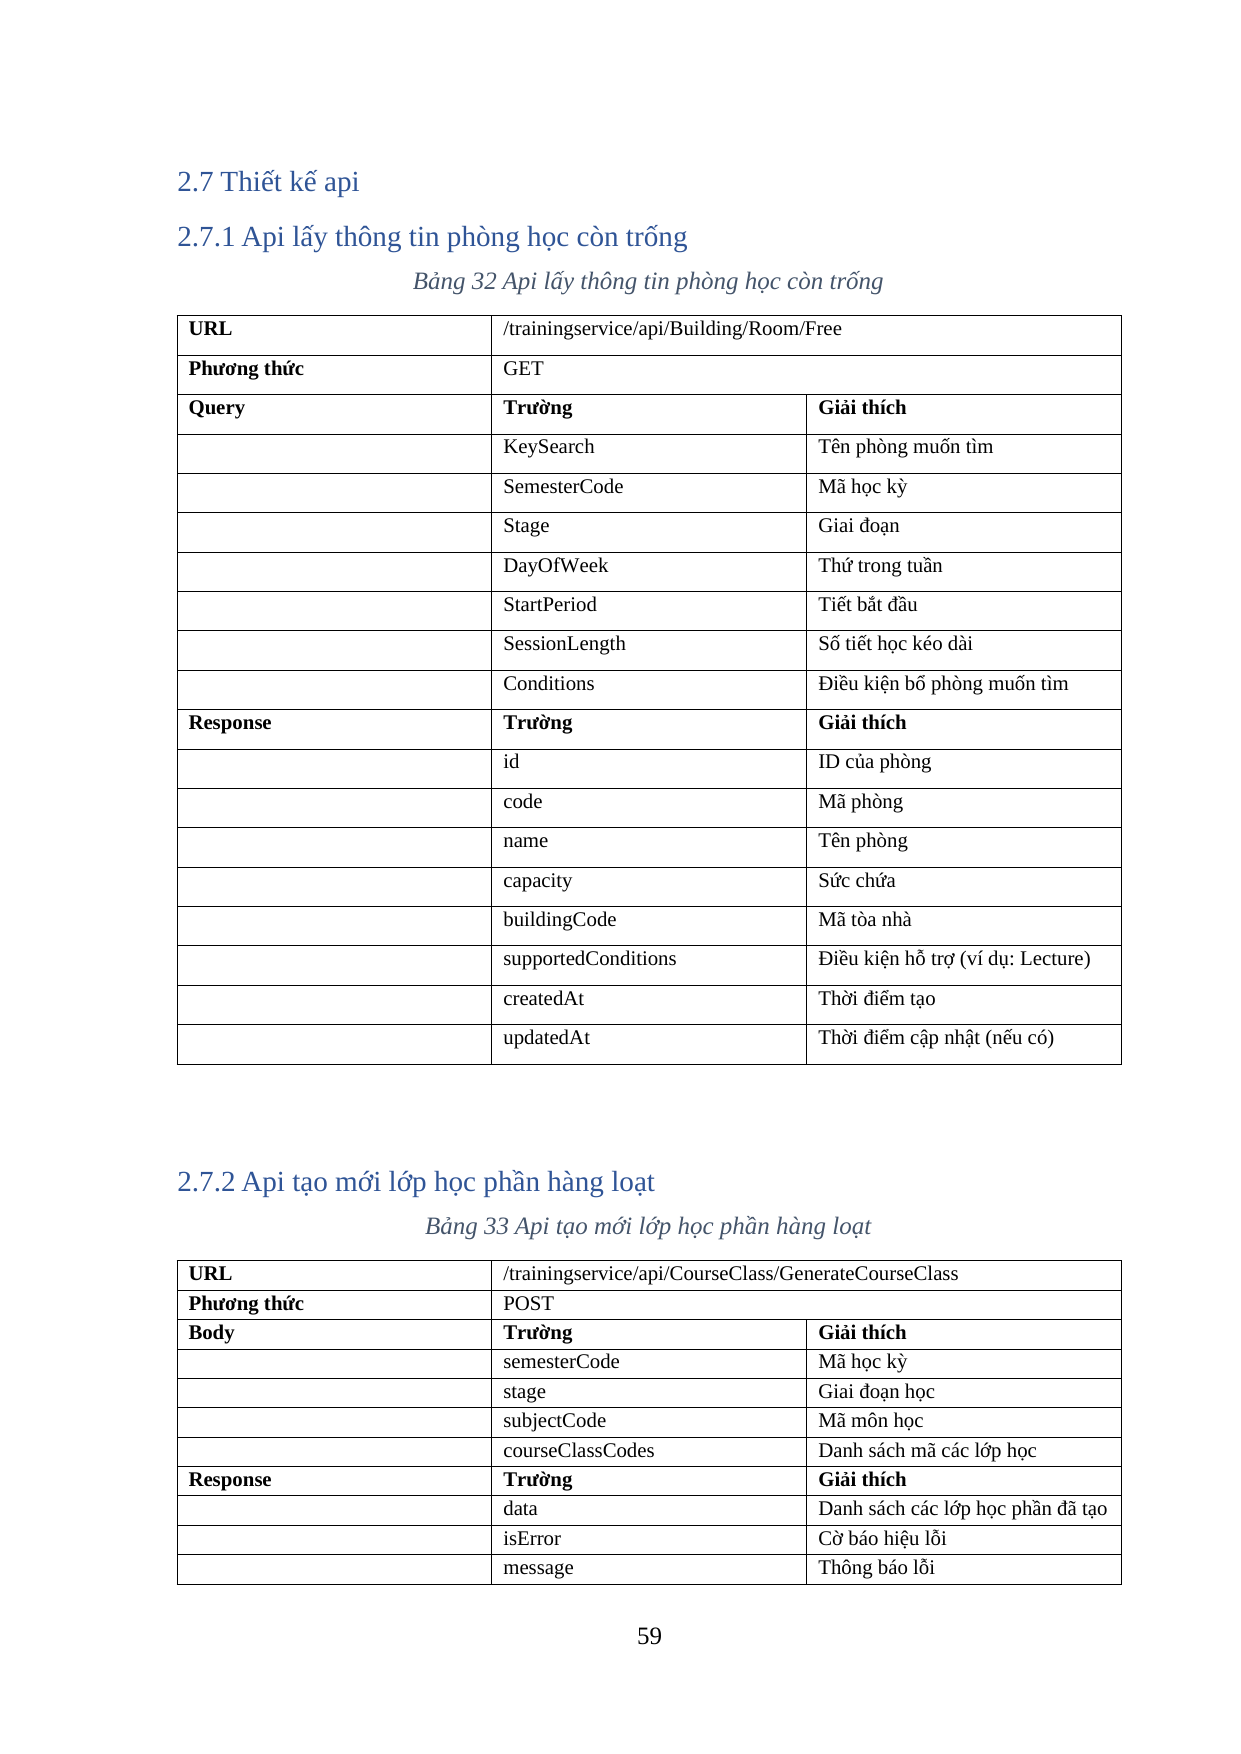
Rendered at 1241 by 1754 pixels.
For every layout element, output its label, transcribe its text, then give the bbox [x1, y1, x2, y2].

table_cell [178, 1350, 491, 1378]
table_cell Điều kiện bổ phòng muốn tìm [807, 671, 1121, 709]
table_header /trainingservice/api/CourseClass/GenerateCourseClass [492, 1261, 1121, 1290]
table_cell createdAt [492, 986, 806, 1024]
table_cell [178, 868, 491, 906]
table_cell Danh sách các lớp học phần đã tạo [807, 1496, 1121, 1525]
subtitle 2.7.1 Api lấy thông tin phòng học còn trống [177, 219, 1122, 252]
table_cell [178, 553, 491, 591]
table_cell id [492, 750, 806, 788]
table_cell semesterCode [492, 1350, 806, 1378]
table_cell [178, 631, 491, 670]
table_cell Thông báo lỗi [807, 1555, 1121, 1583]
table_cell StartPeriod [492, 592, 806, 630]
table_cell Thời điểm tạo [807, 986, 1121, 1024]
table_header /trainingservice/api/Building/Room/Free [492, 316, 1121, 355]
table_cell Giai đoạn [807, 513, 1121, 552]
table_cell ID của phòng [807, 750, 1121, 788]
table_cell Response [178, 710, 491, 748]
table_cell capacity [492, 868, 806, 906]
table_cell data [492, 1496, 806, 1525]
table_cell Mã học kỳ [807, 474, 1121, 512]
table_cell Giai đoạn học [807, 1379, 1121, 1407]
table_cell Phương thức [178, 1291, 491, 1319]
table_cell [178, 907, 491, 945]
text Bảng 33 Api tạo mới lớp học phần hàng loạt [177, 1211, 1122, 1239]
table_cell Sức chứa [807, 868, 1121, 906]
table_cell Mã môn học [807, 1408, 1121, 1437]
table_header URL [178, 1261, 491, 1290]
table_cell name [492, 828, 806, 867]
table_cell updatedAt [492, 1025, 806, 1063]
table_cell [178, 946, 491, 985]
table_cell [178, 1379, 491, 1407]
table_cell Giải thích [807, 1320, 1121, 1348]
subtitle 2.7 Thiết kế api [177, 164, 1122, 197]
table_cell POST [492, 1291, 1121, 1319]
table_cell message [492, 1555, 806, 1583]
table_cell Trường [492, 710, 806, 748]
table_cell Mã học kỳ [807, 1350, 1121, 1378]
table_cell DayOfWeek [492, 553, 806, 591]
table_cell [178, 1496, 491, 1525]
table_cell Giải thích [807, 710, 1121, 748]
table_cell KeySearch [492, 435, 806, 473]
table_cell isError [492, 1526, 806, 1554]
table_cell Tên phòng muốn tìm [807, 435, 1121, 473]
table_cell [178, 1025, 491, 1063]
table_cell [178, 1526, 491, 1554]
table_cell Body [178, 1320, 491, 1348]
table_cell stage [492, 1379, 806, 1407]
table_cell Stage [492, 513, 806, 552]
table_cell Response [178, 1467, 491, 1495]
table_cell Trường [492, 395, 806, 433]
table_cell supportedConditions [492, 946, 806, 985]
table_cell SessionLength [492, 631, 806, 670]
table_cell Trường [492, 1467, 806, 1495]
table_cell [178, 986, 491, 1024]
table_cell Tiết bắt đầu [807, 592, 1121, 630]
table_cell [178, 1555, 491, 1583]
table_cell [178, 592, 491, 630]
table_cell [178, 1438, 491, 1466]
table_header URL [178, 316, 491, 355]
table_cell Điều kiện hỗ trợ (ví dụ: Lecture) [807, 946, 1121, 985]
table_cell subjectCode [492, 1408, 806, 1437]
table_cell code [492, 789, 806, 827]
table_cell Giải thích [807, 395, 1121, 433]
table_cell Danh sách mã các lớp học [807, 1438, 1121, 1466]
table_cell Conditions [492, 671, 806, 709]
table_cell [178, 828, 491, 867]
table_cell [178, 1408, 491, 1437]
table_cell Query [178, 395, 491, 433]
subtitle 2.7.2 Api tạo mới lớp học phần hàng loạt [177, 1164, 1122, 1197]
table_cell Mã tòa nhà [807, 907, 1121, 945]
table_cell GET [492, 356, 1121, 394]
table_cell Cờ báo hiệu lỗi [807, 1526, 1121, 1554]
table_cell Thời điểm cập nhật (nếu có) [807, 1025, 1121, 1063]
table_cell [178, 435, 491, 473]
table_cell courseClassCodes [492, 1438, 806, 1466]
table_cell [178, 789, 491, 827]
table_cell Giải thích [807, 1467, 1121, 1495]
table_cell buildingCode [492, 907, 806, 945]
table_cell [178, 513, 491, 552]
table_cell Tên phòng [807, 828, 1121, 867]
table_cell Mã phòng [807, 789, 1121, 827]
table_cell Phương thức [178, 356, 491, 394]
table_cell Trường [492, 1320, 806, 1348]
table_cell Số tiết học kéo dài [807, 631, 1121, 670]
table_cell [178, 474, 491, 512]
table_cell Thứ trong tuần [807, 553, 1121, 591]
table_cell [178, 750, 491, 788]
table_cell SemesterCode [492, 474, 806, 512]
table_cell [178, 671, 491, 709]
text Bảng 32 Api lấy thông tin phòng học còn trống [177, 266, 1122, 294]
